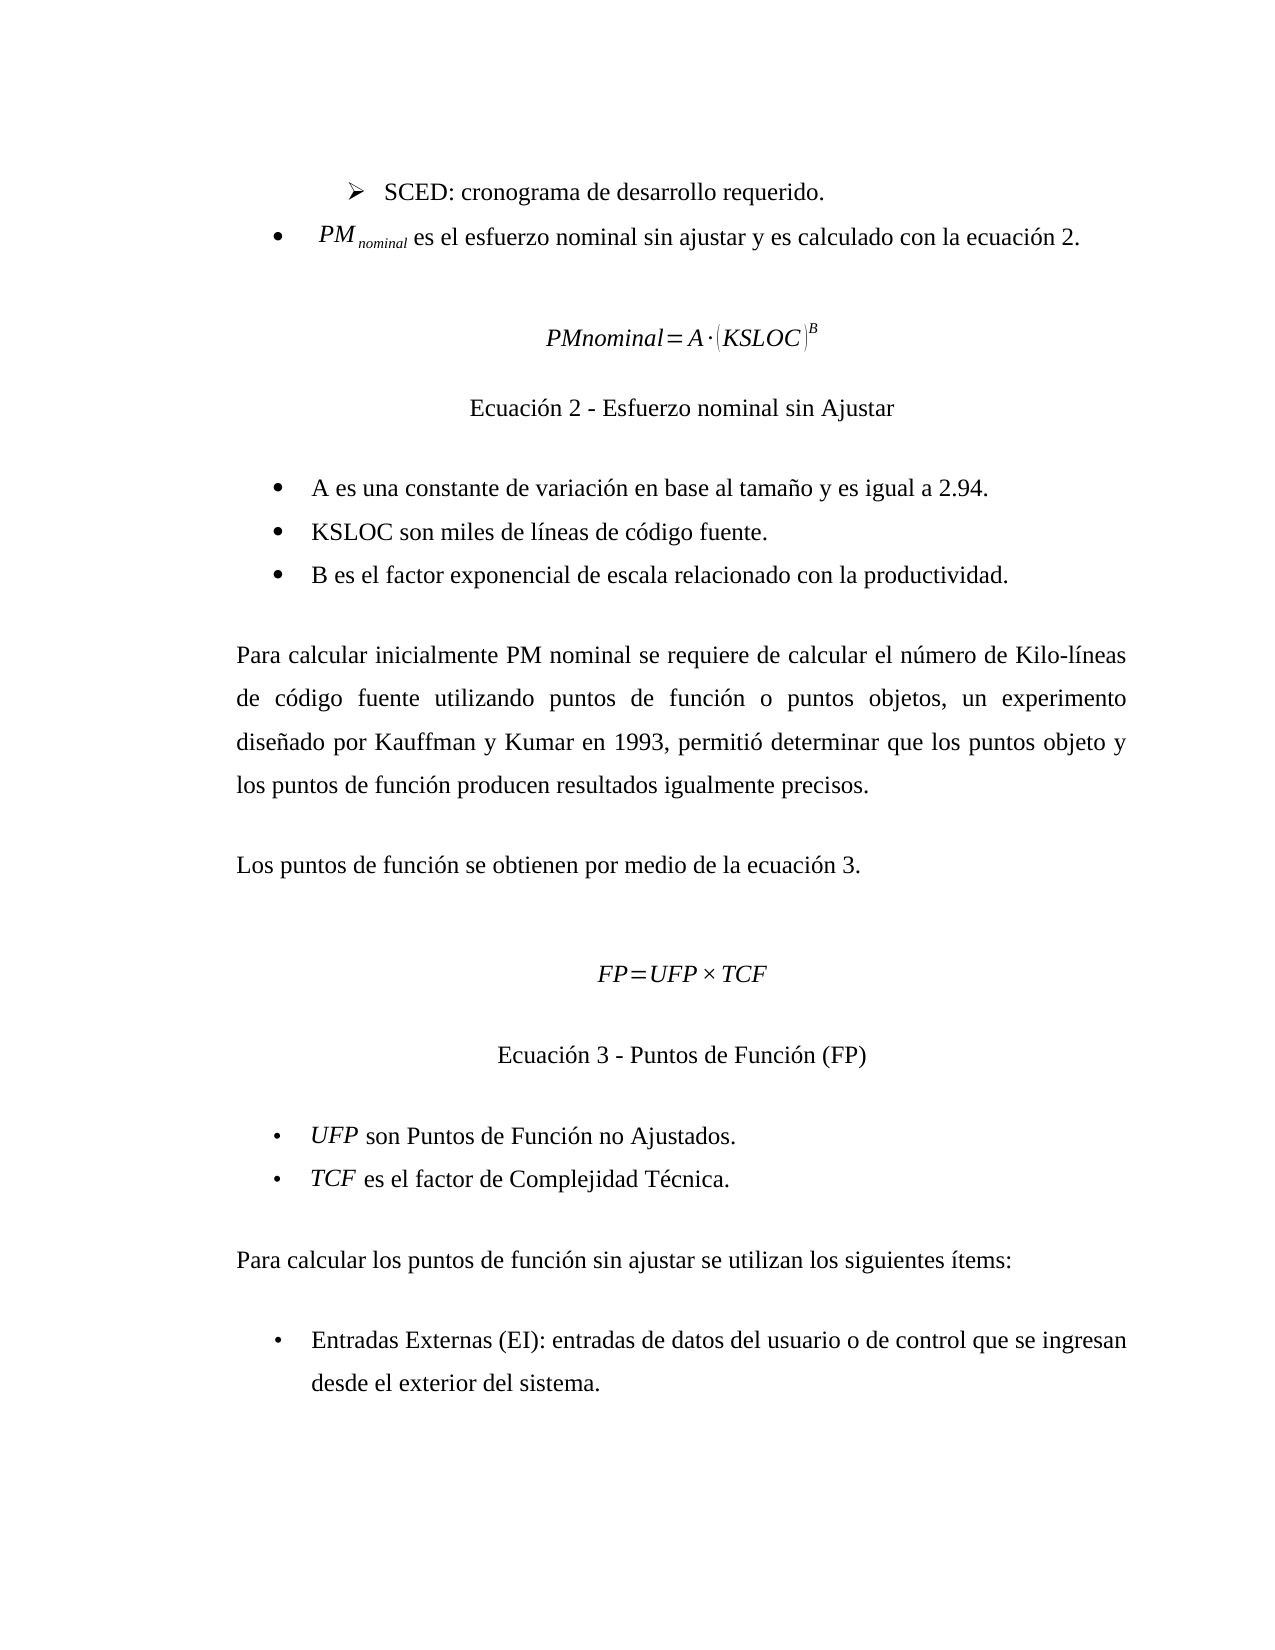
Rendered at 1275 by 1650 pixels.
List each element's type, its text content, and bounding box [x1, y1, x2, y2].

list A es una constante de variación en base al tamaño y es igual a 2.94. [274, 473, 1127, 502]
text Los puntos de función se obtienen por medio de la ecuación 3. [236, 850, 1127, 879]
list son Puntos de Función no Ajustados. [273, 1121, 1127, 1150]
list B es el factor exponencial de escala relacionado con la productividad. [274, 560, 1127, 588]
list Entradas Externas (EI): entradas de datos del usuario o de control que se ingresan desde el exterior del sistema. [274, 1325, 1127, 1397]
list es el esfuerzo nominal sin ajustar y es calculado con la ecuación 2. [274, 220, 1127, 252]
list es el factor de Complejidad Técnica. [273, 1164, 1127, 1193]
list SCED: cronograma de desarrollo requerido. [346, 177, 1127, 206]
list KSLOC son miles de líneas de código fuente. [274, 517, 1127, 545]
text Para calcular los puntos de función sin ajustar se utilizan los siguientes ítems: [236, 1245, 1127, 1273]
text Para calcular inicialmente PM nominal se requiere de calcular el número de Kilo-líneas de código fuente utilizando puntos de función o puntos objetos, un experimento diseñado por Kauffman y Kumar en 1993, permitió determinar que los puntos objeto y los puntos de función producen resultados igualmente precisos. [236, 640, 1127, 798]
